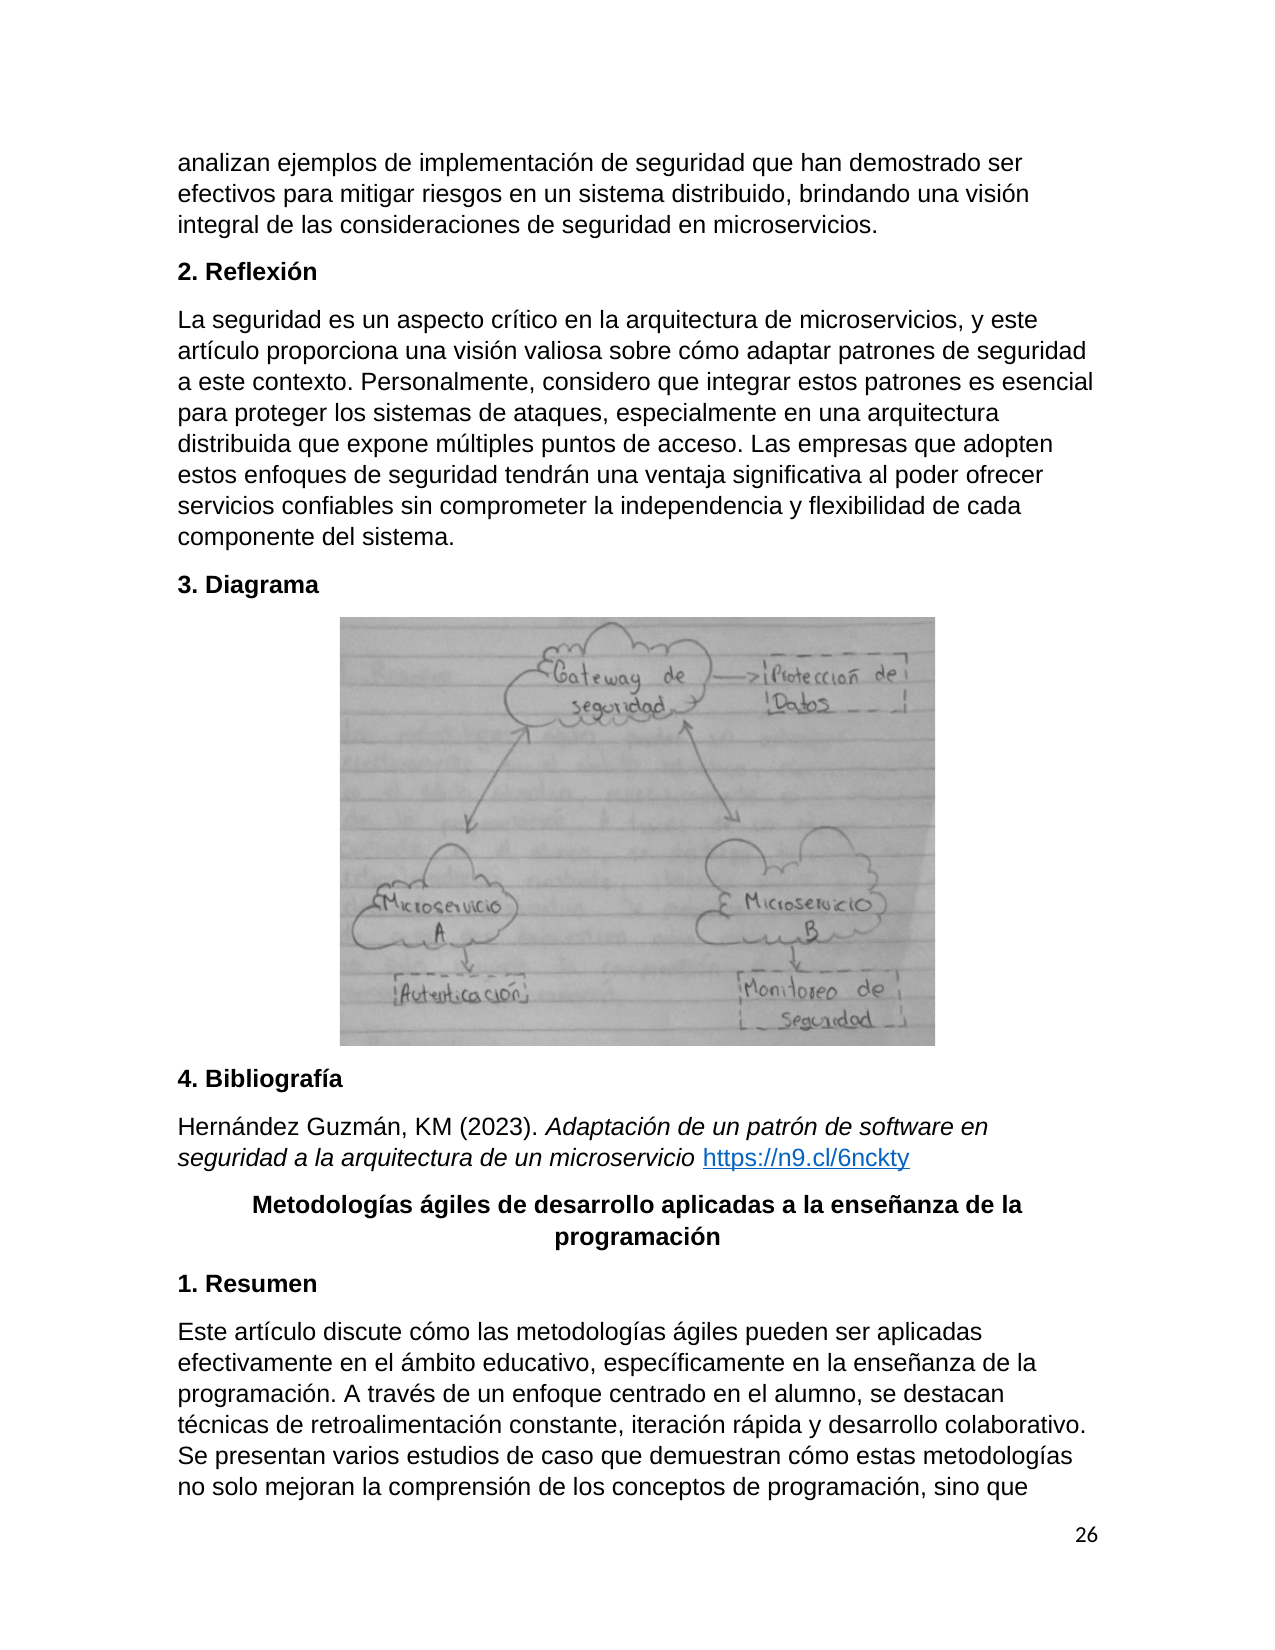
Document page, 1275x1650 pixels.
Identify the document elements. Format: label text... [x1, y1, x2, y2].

text 3. Diagrama [177, 570, 1098, 599]
text 1. Resumen [177, 1269, 1098, 1298]
text Hernández Guzmán, KM (2023). Adaptación de un patrón de software en seguridad a la arquitectura de un microservicio https://n9.cl/6nckty [177, 1112, 1098, 1171]
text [177, 148, 1098, 238]
picture [339, 617, 936, 1046]
text La seguridad es un aspecto crítico en la arquitectura de microservicios, y este artículo proporciona una visión valiosa sobre cómo adaptar patrones de seguridad a este contexto. Personalmente, considero que integrar estos patrones es esencial para proteger los sistemas de ataques, especialmente en una arquitectura distribuida que expone múltiples puntos de acceso. Las empresas que adopten estos enfoques de seguridad tendrán una ventaja significativa al poder ofrecer servicios confiables sin comprometer la independencia y flexibilidad de cada componente del sistema. [177, 305, 1098, 551]
text 4. Bibliografía [177, 1064, 1098, 1093]
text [177, 1317, 1098, 1501]
text 2. Reflexión [177, 257, 1098, 286]
text Metodologías ágiles de desarrollo aplicadas a la enseñanza de la programación [177, 1190, 1098, 1250]
